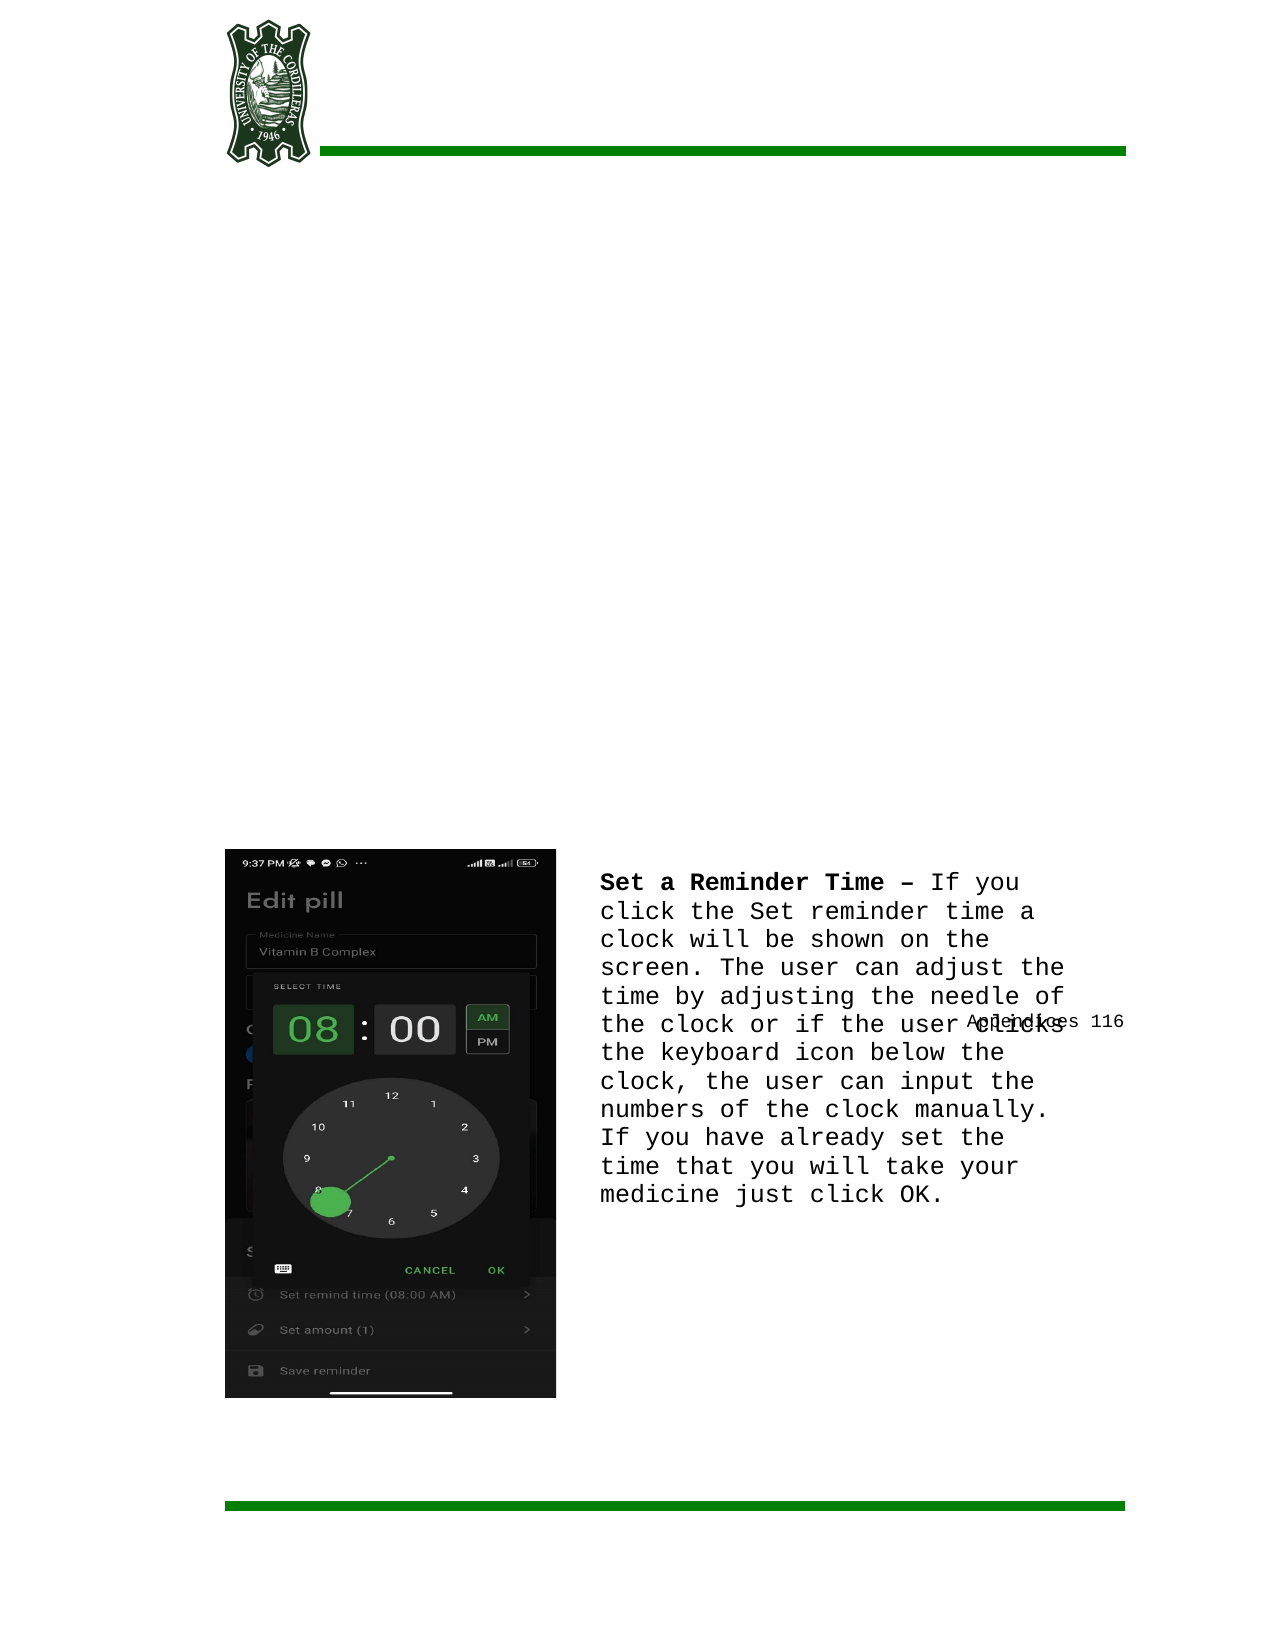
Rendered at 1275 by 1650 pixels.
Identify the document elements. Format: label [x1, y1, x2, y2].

picture [225, 19, 312, 170]
picture [225, 849, 557, 1398]
